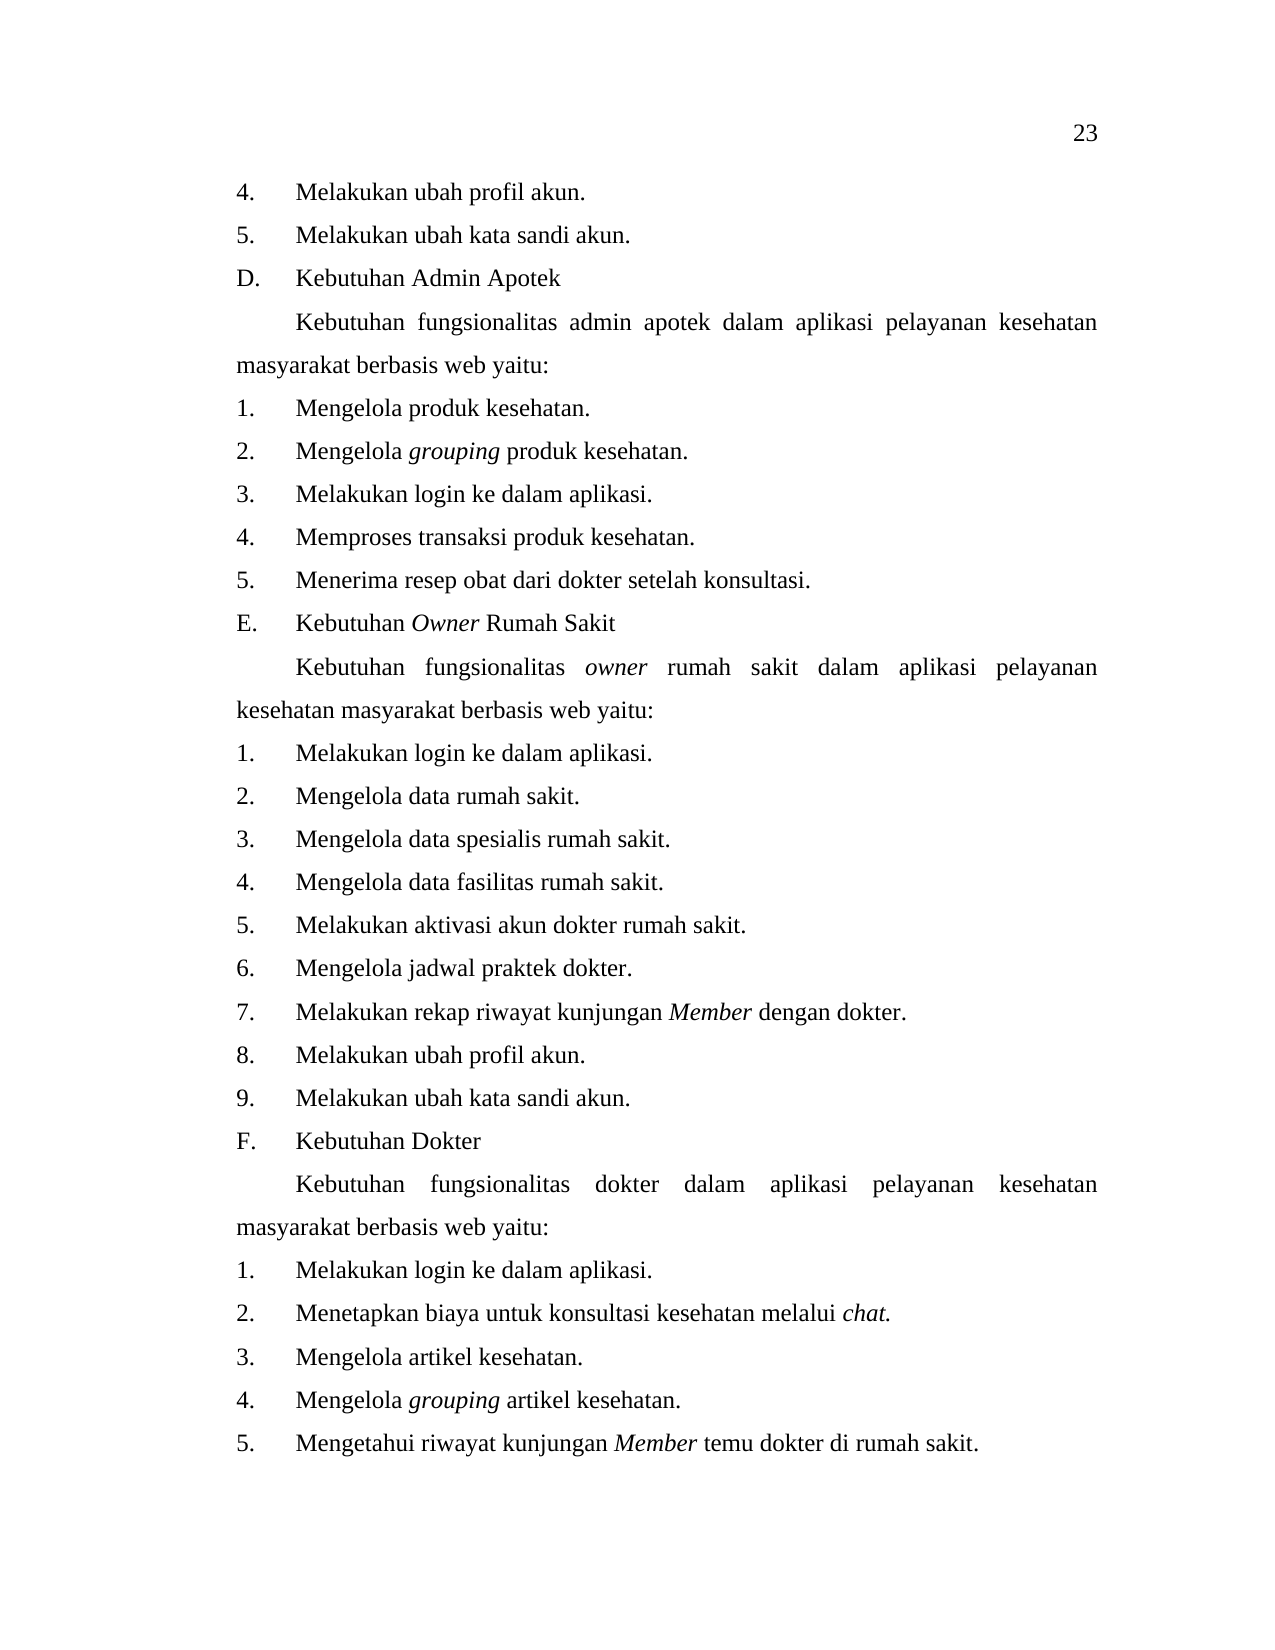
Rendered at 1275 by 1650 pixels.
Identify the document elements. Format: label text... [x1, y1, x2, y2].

list Mengelola grouping artikel kesehatan. [236, 1385, 1098, 1413]
list Kebutuhan fungsionalitas admin apotek dalam aplikasi pelayanan kesehatan masyarakat berbasis web yaitu: [236, 307, 1098, 378]
list Melakukan ubah kata sandi akun. [236, 220, 1098, 249]
list Kebutuhan Admin Apotek [236, 263, 1098, 292]
list Mengelola data fasilitas rumah sakit. [236, 867, 1098, 896]
list Mengelola produk kesehatan. [236, 393, 1098, 422]
list Melakukan ubah kata sandi akun. [236, 1083, 1098, 1112]
list Melakukan ubah profil akun. [236, 1040, 1098, 1068]
list Menerima resep obat dari dokter setelah konsultasi. [236, 565, 1098, 594]
list Memproses transaksi produk kesehatan. [236, 522, 1098, 551]
list Kebutuhan fungsionalitas owner rumah sakit dalam aplikasi pelayanan kesehatan masyarakat berbasis web yaitu: [236, 652, 1098, 723]
list Melakukan login ke dalam aplikasi. [236, 1255, 1098, 1284]
list Kebutuhan Dokter [236, 1126, 1098, 1155]
list Melakukan login ke dalam aplikasi. [236, 479, 1098, 508]
list Melakukan login ke dalam aplikasi. [236, 738, 1098, 767]
list Mengelola data spesialis rumah sakit. [236, 824, 1098, 853]
list Melakukan rekap riwayat kunjungan Member dengan dokter. [236, 997, 1098, 1025]
list Mengelola grouping produk kesehatan. [236, 436, 1098, 465]
list Kebutuhan Owner Rumah Sakit [236, 608, 1098, 637]
list Melakukan ubah profil akun. [236, 177, 1098, 206]
list Melakukan aktivasi akun dokter rumah sakit. [236, 910, 1098, 939]
list Mengelola artikel kesehatan. [236, 1342, 1098, 1370]
list Menetapkan biaya untuk konsultasi kesehatan melalui chat. [236, 1298, 1098, 1327]
list Mengelola jadwal praktek dokter. [236, 953, 1098, 982]
list Kebutuhan fungsionalitas dokter dalam aplikasi pelayanan kesehatan masyarakat berbasis web yaitu: [236, 1169, 1098, 1241]
list Mengelola data rumah sakit. [236, 781, 1098, 810]
list Mengetahui riwayat kunjungan Member temu dokter di rumah sakit. [236, 1428, 1098, 1457]
